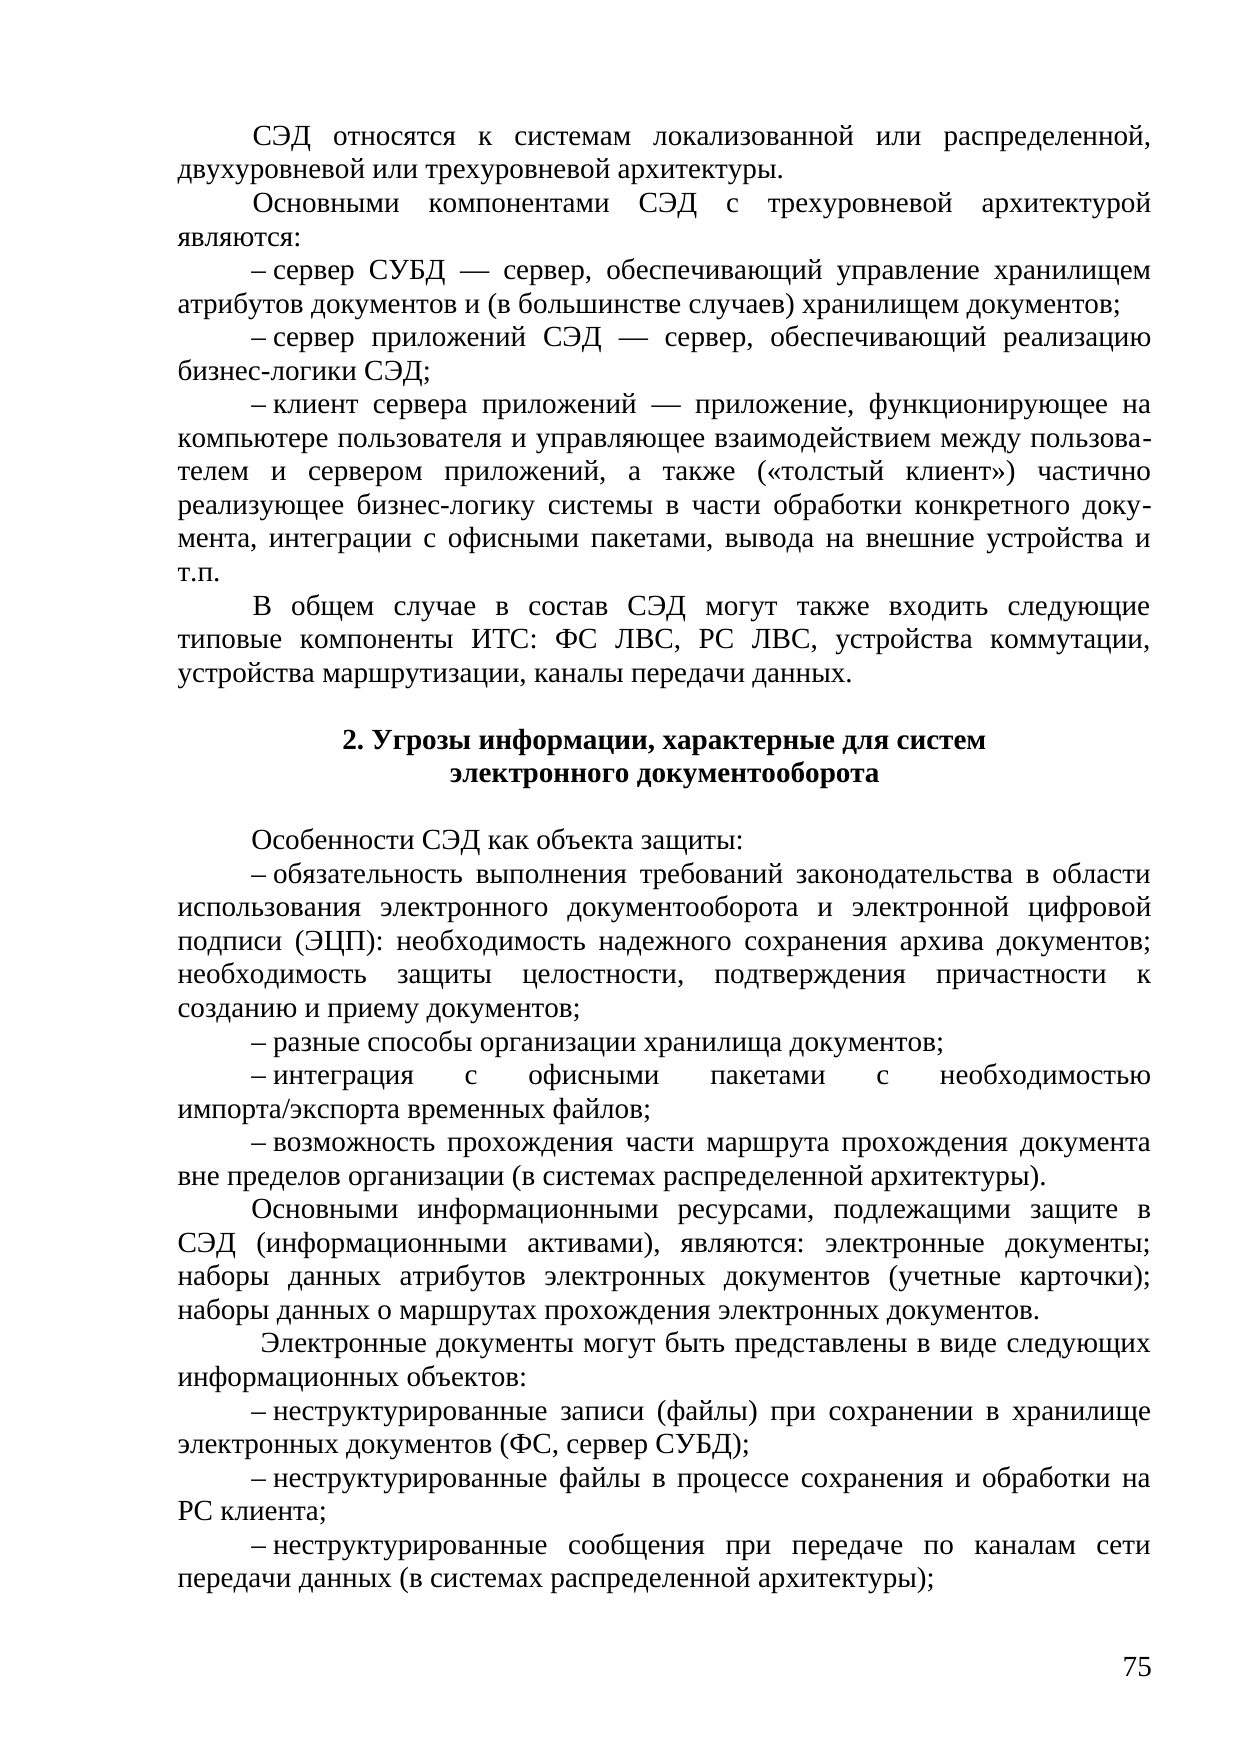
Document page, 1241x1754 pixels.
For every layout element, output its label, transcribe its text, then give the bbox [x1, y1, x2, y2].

list сервер приложений СЭД — сервер, обеспечивающий реализацию бизнес-логики СЭД; [177, 319, 1152, 386]
list сервер СУБД — сервер, обеспечивающий управление хранилищем атрибутов документов и (в большинстве случаев) хранилищем документов; [177, 252, 1152, 319]
list электронного документооборота [177, 755, 1152, 789]
list неструктурированные записи (файлы) при сохранении в хранилище электронных документов (ФС, сервер СУБД); [177, 1393, 1152, 1460]
list клиент сервера приложений — приложение, функционирующее на компьютере пользователя и управляющее взаимодействием между пользователем и сервером приложений, а также («толстый клиент») частично реализующее бизнес-логику системы в части обработки конкретного документа, интеграции с офисными пакетами, вывода на внешние устройства и т.п. [177, 386, 1152, 588]
list неструктурированные сообщения при передаче по каналам сети передачи данных (в системах распределенной архитектуры); [177, 1527, 1152, 1594]
list обязательность выполнения требований законодательства в области использования электронного документооборота и электронной цифровой подписи (ЭЦП): необходимость надежного сохранения архива документов; необходимость защиты целостности, подтверждения причастности к созданию и приему документов; [177, 856, 1152, 1024]
list Электронные документы могут быть представлены в виде следующих информационных объектов: [177, 1326, 1152, 1393]
list В общем случае в состав СЭД могут также входить следующие типовые компоненты ИТС: ФС ЛВС, РС ЛВС, устройства коммутации, устройства маршрутизации, каналы передачи данных. [177, 588, 1152, 688]
list разные способы организации хранилища документов; [177, 1024, 1152, 1057]
list Особенности СЭД как объекта защиты: [177, 822, 1152, 856]
list возможность прохождения части маршрута прохождения документа вне пределов организации (в системах распределенной архитектуры). [177, 1124, 1152, 1191]
list СЭД относятся к системам локализованной или распределенной, двухуровневой или трехуровневой архитектуры. [177, 118, 1152, 185]
list неструктурированные файлы в процессе сохранения и обработки на РС клиента; [177, 1460, 1152, 1527]
list Основными информационными ресурсами, подлежащими защите в СЭД (информационными активами), являются: электронные документы; наборы данных атрибутов электронных документов (учетные карточки); наборы данных о маршрутах прохождения электронных документов. [177, 1191, 1152, 1326]
list 2. Угрозы информации, характерные для систем [177, 722, 1152, 755]
list интеграция с офисными пакетами с необходимостью импорта/экспорта временных файлов; [177, 1057, 1152, 1124]
list Основными компонентами СЭД с трехуровневой архитектурой являются: [177, 185, 1152, 252]
